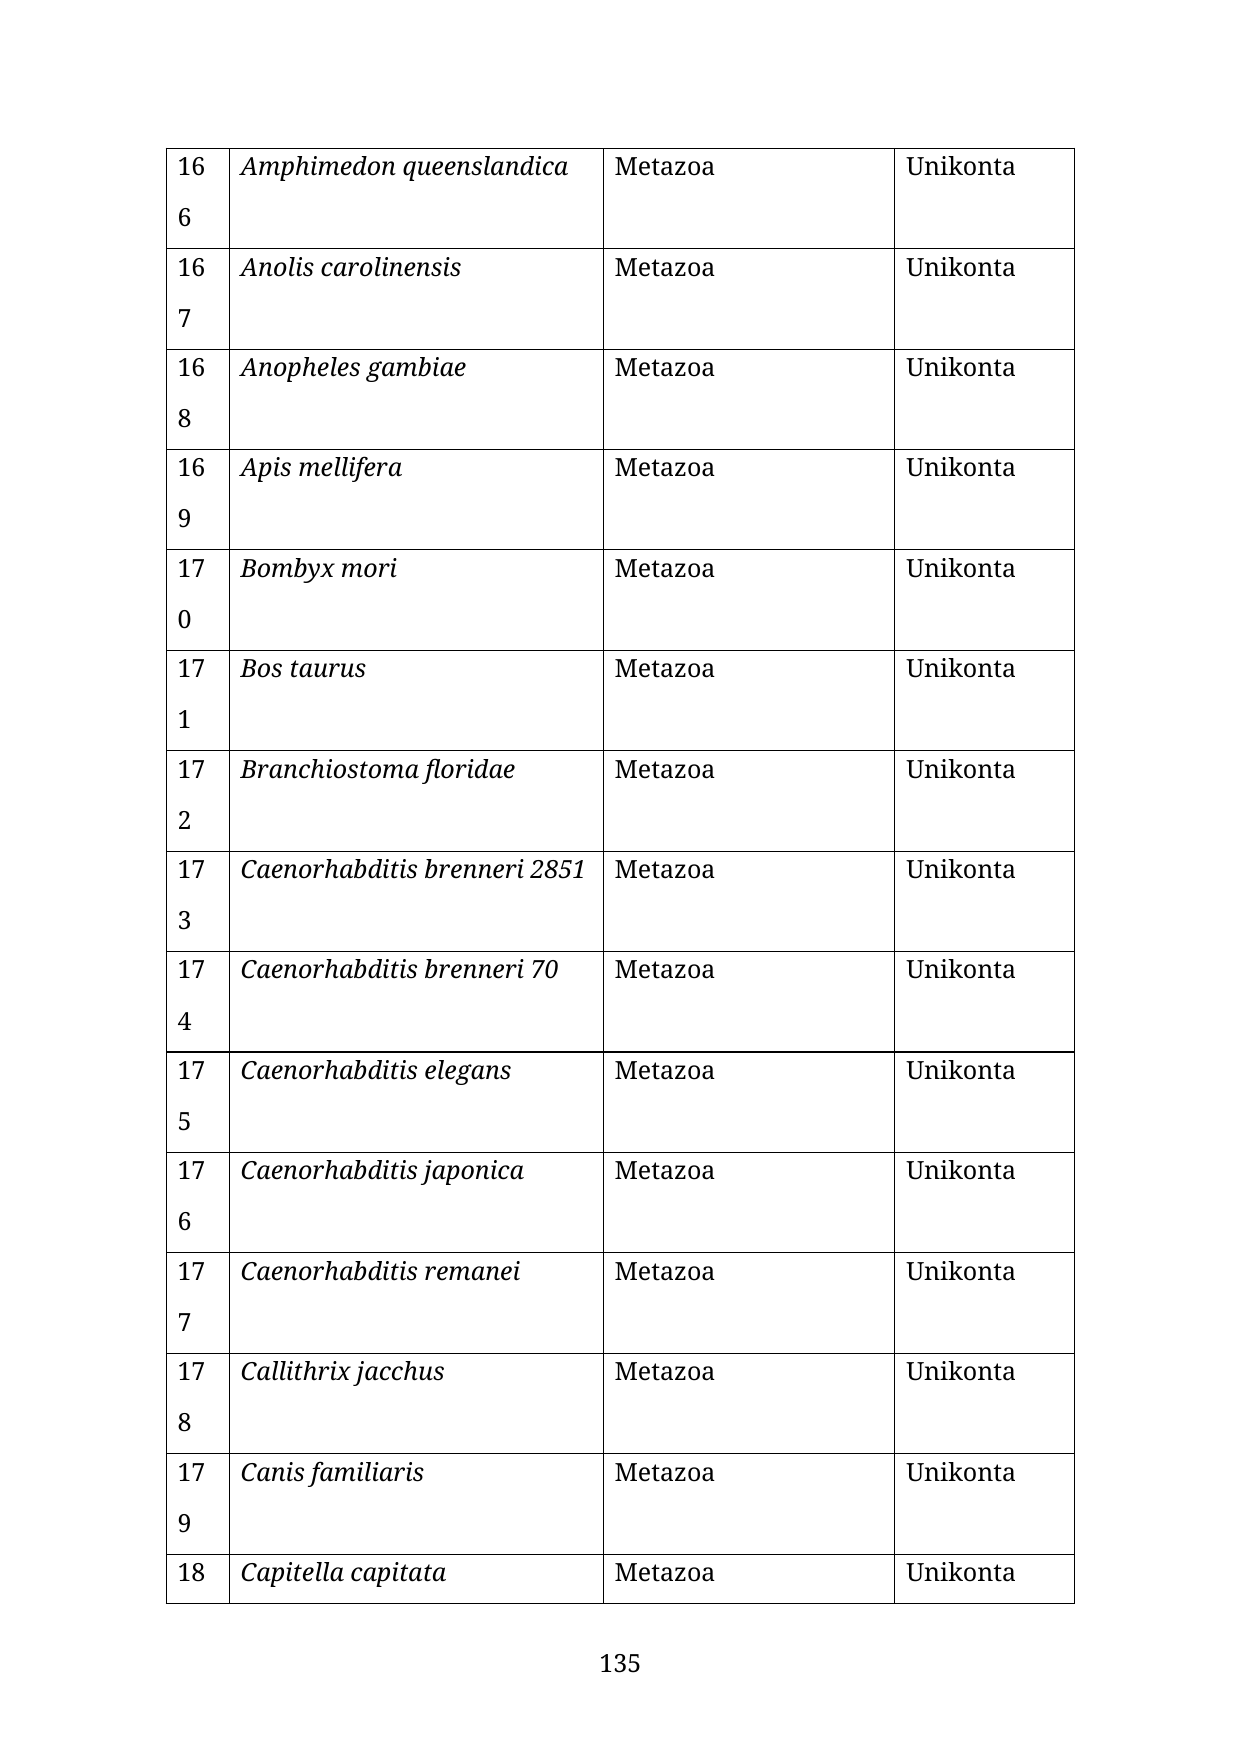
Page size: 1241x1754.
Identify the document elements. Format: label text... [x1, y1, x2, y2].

table_cell Anopheles gambiae [230, 350, 603, 449]
table_cell 167 [167, 249, 229, 348]
table_cell Unikonta [895, 1253, 1074, 1353]
table_cell Caenorhabditis brenneri 70 [230, 952, 603, 1051]
table_cell Unikonta [895, 1153, 1074, 1252]
table_cell 175 [167, 1053, 229, 1152]
table_cell Bos taurus [230, 651, 603, 750]
table_cell Unikonta [895, 550, 1074, 650]
table_cell 166 [167, 149, 229, 248]
table_cell Caenorhabditis brenneri 2851 [230, 852, 603, 951]
table_cell Unikonta [895, 1354, 1074, 1453]
table_cell 173 [167, 852, 229, 951]
table_cell Unikonta [895, 852, 1074, 951]
table_cell Unikonta [895, 149, 1074, 248]
table_cell Metazoa [604, 852, 894, 951]
table_cell Capitella capitata [230, 1555, 603, 1603]
table_cell Unikonta [895, 751, 1074, 851]
table_cell Bombyx mori [230, 550, 603, 650]
table_cell Metazoa [604, 1454, 894, 1553]
table_cell Metazoa [604, 952, 894, 1051]
table_cell Metazoa [604, 149, 894, 248]
table_cell 178 [167, 1354, 229, 1453]
table_cell 179 [167, 1454, 229, 1553]
table_cell Unikonta [895, 249, 1074, 348]
table_cell Caenorhabditis elegans [230, 1053, 603, 1152]
table_cell 168 [167, 350, 229, 449]
table_cell 169 [167, 450, 229, 549]
table_cell 174 [167, 952, 229, 1051]
table_cell Apis mellifera [230, 450, 603, 549]
table_cell 171 [167, 651, 229, 750]
table_cell 180 [167, 1555, 229, 1603]
table_cell Canis familiaris [230, 1454, 603, 1553]
table_cell Caenorhabditis remanei [230, 1253, 603, 1353]
table_cell 170 [167, 550, 229, 650]
table_cell 172 [167, 751, 229, 851]
table_cell Metazoa [604, 1153, 894, 1252]
table_cell Metazoa [604, 1555, 894, 1603]
table_cell Unikonta [895, 450, 1074, 549]
table_cell Caenorhabditis japonica [230, 1153, 603, 1252]
table_cell Amphimedon queenslandica [230, 149, 603, 248]
table_cell Unikonta [895, 1555, 1074, 1603]
table_cell 176 [167, 1153, 229, 1252]
table_cell Metazoa [604, 1053, 894, 1152]
table_cell Unikonta [895, 952, 1074, 1051]
table_cell Unikonta [895, 1053, 1074, 1152]
table_cell Unikonta [895, 350, 1074, 449]
table_cell 177 [167, 1253, 229, 1353]
table_cell Metazoa [604, 450, 894, 549]
table_cell Metazoa [604, 550, 894, 650]
table_cell Anolis carolinensis [230, 249, 603, 348]
table_cell Metazoa [604, 1354, 894, 1453]
table_cell Branchiostoma floridae [230, 751, 603, 851]
table_cell Metazoa [604, 651, 894, 750]
table_cell Metazoa [604, 249, 894, 348]
table_cell Unikonta [895, 651, 1074, 750]
table_cell Callithrix jacchus [230, 1354, 603, 1453]
table_cell Metazoa [604, 350, 894, 449]
table_cell Metazoa [604, 751, 894, 851]
table_cell Metazoa [604, 1253, 894, 1353]
table_cell Unikonta [895, 1454, 1074, 1553]
